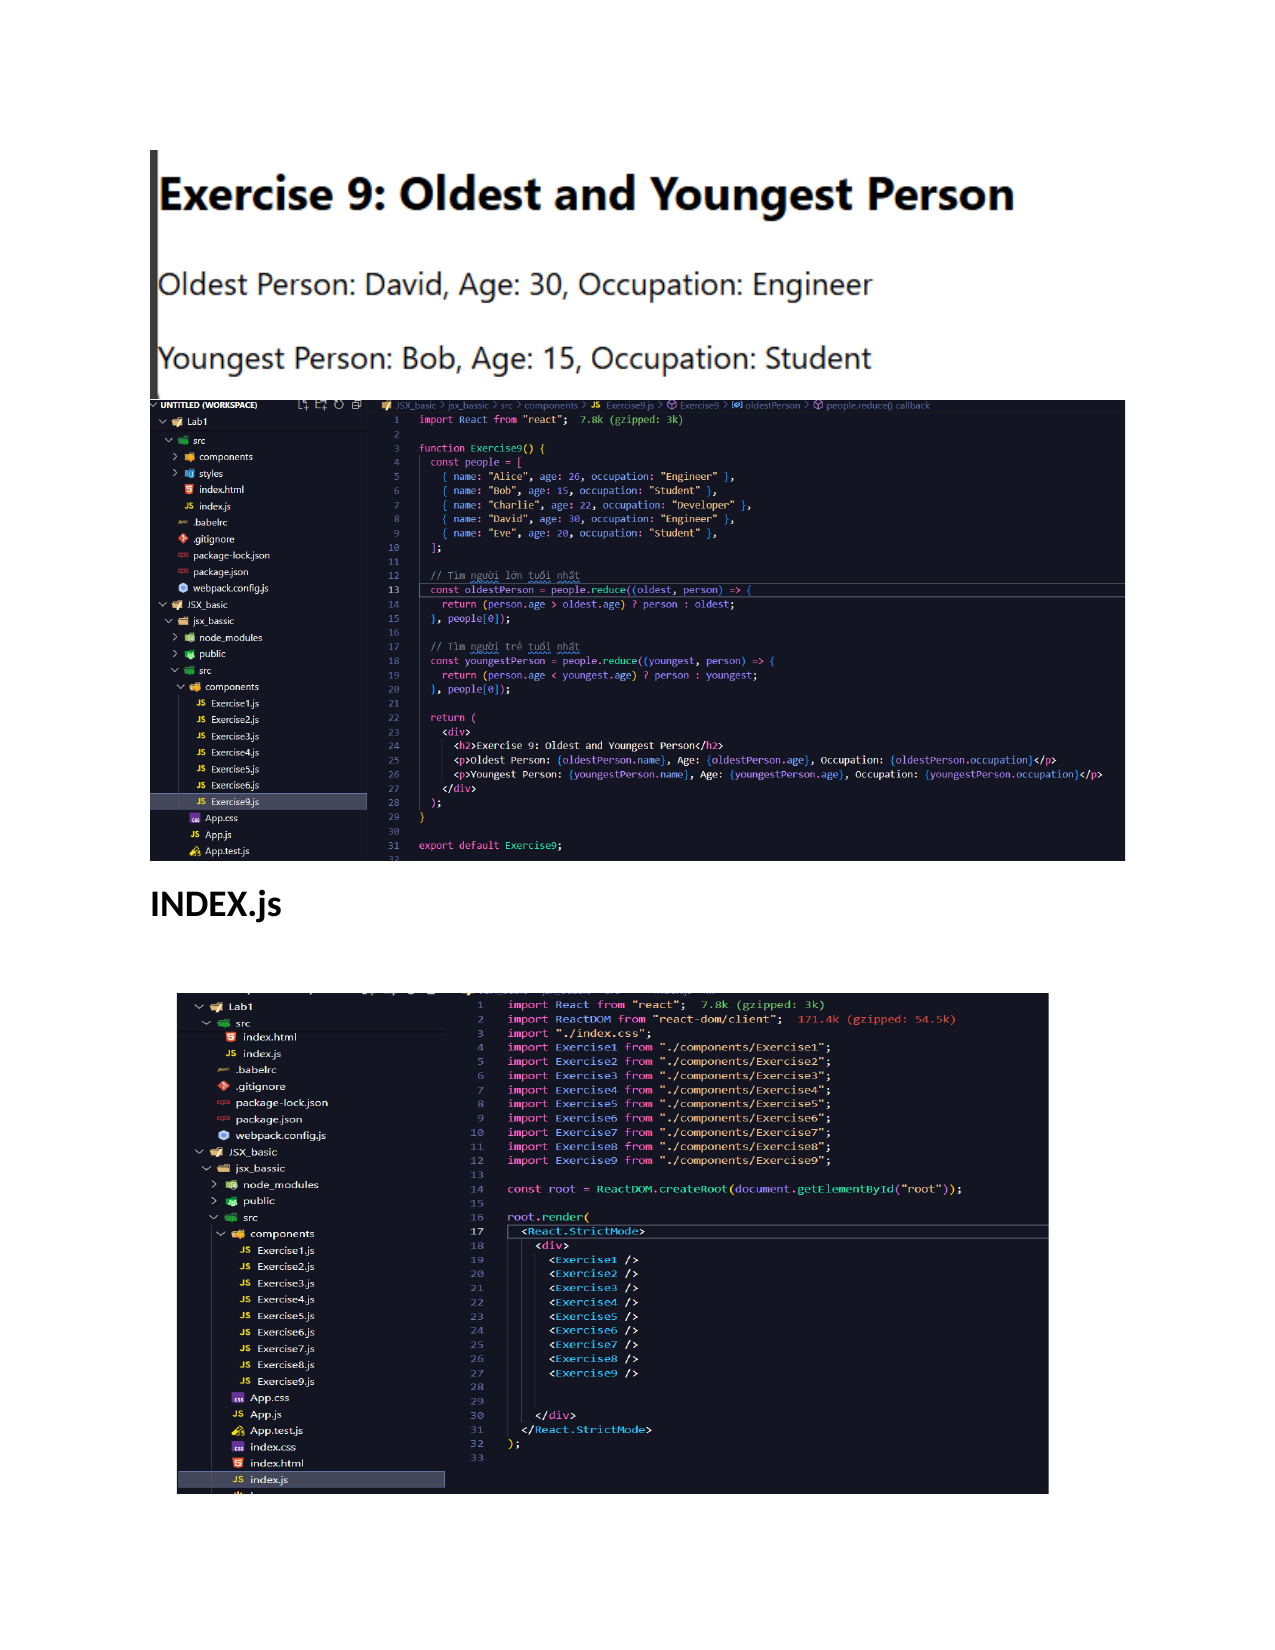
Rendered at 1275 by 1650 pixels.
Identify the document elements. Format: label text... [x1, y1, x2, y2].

picture [150, 400, 1125, 861]
picture [150, 150, 1093, 399]
picture [176, 993, 1048, 1493]
text INDEX.js [150, 880, 1125, 926]
